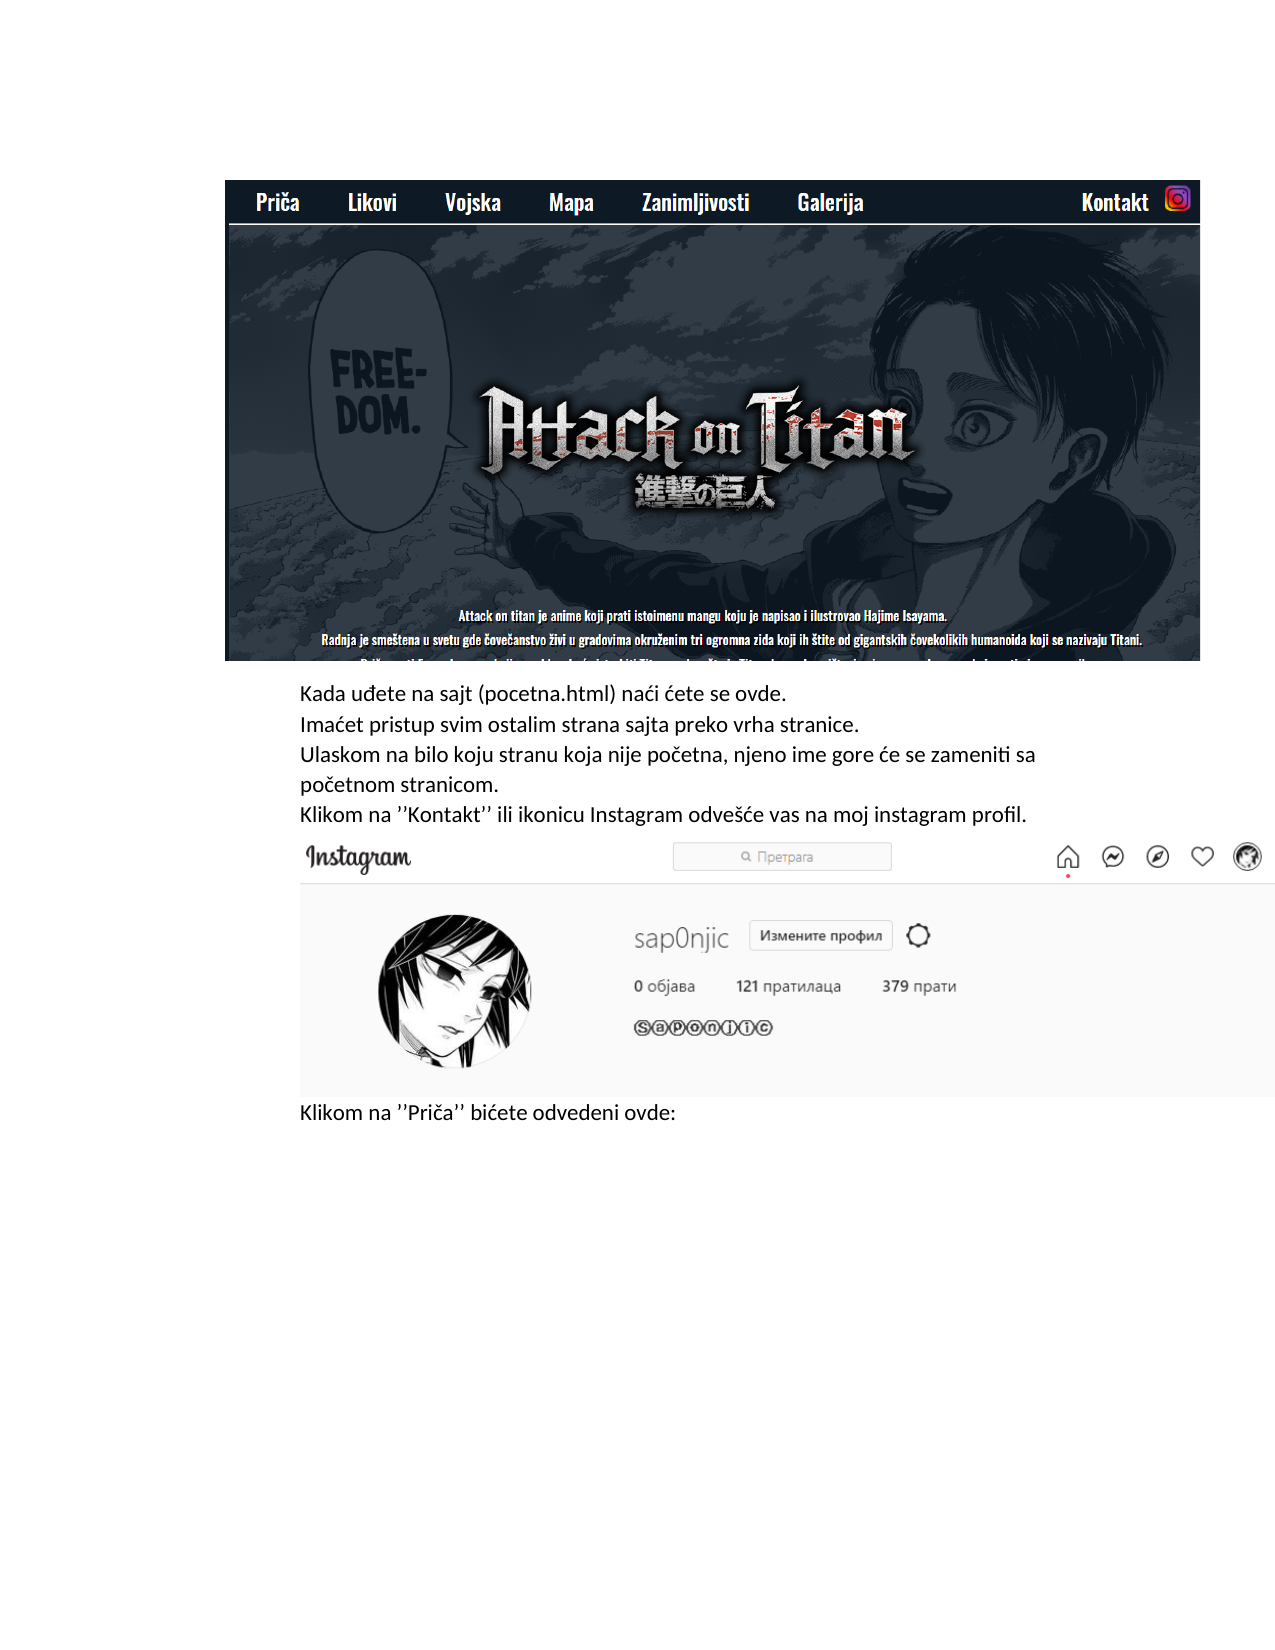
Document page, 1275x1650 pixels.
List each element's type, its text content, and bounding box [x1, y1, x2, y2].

list Klikom na ’’Priča’’ bićete odvedeni ovde: [300, 1098, 1125, 1126]
list Kada uđete na sajt (pocetna.html) naći ćete se ovde. [300, 679, 1125, 708]
picture [225, 180, 1200, 661]
list Imaćet pristup svim ostalim strana sajta preko vrha stranice. [300, 710, 1125, 738]
picture [300, 830, 1275, 1097]
list Ulaskom na bilo koju stranu koja nije početna, njeno ime gore će se zameniti sa početnom stranicom. [300, 740, 1125, 798]
list Klikom na ’’Kontakt’’ ili ikonicu Instagram odvešće vas na moj instagram profil. [300, 800, 1125, 828]
